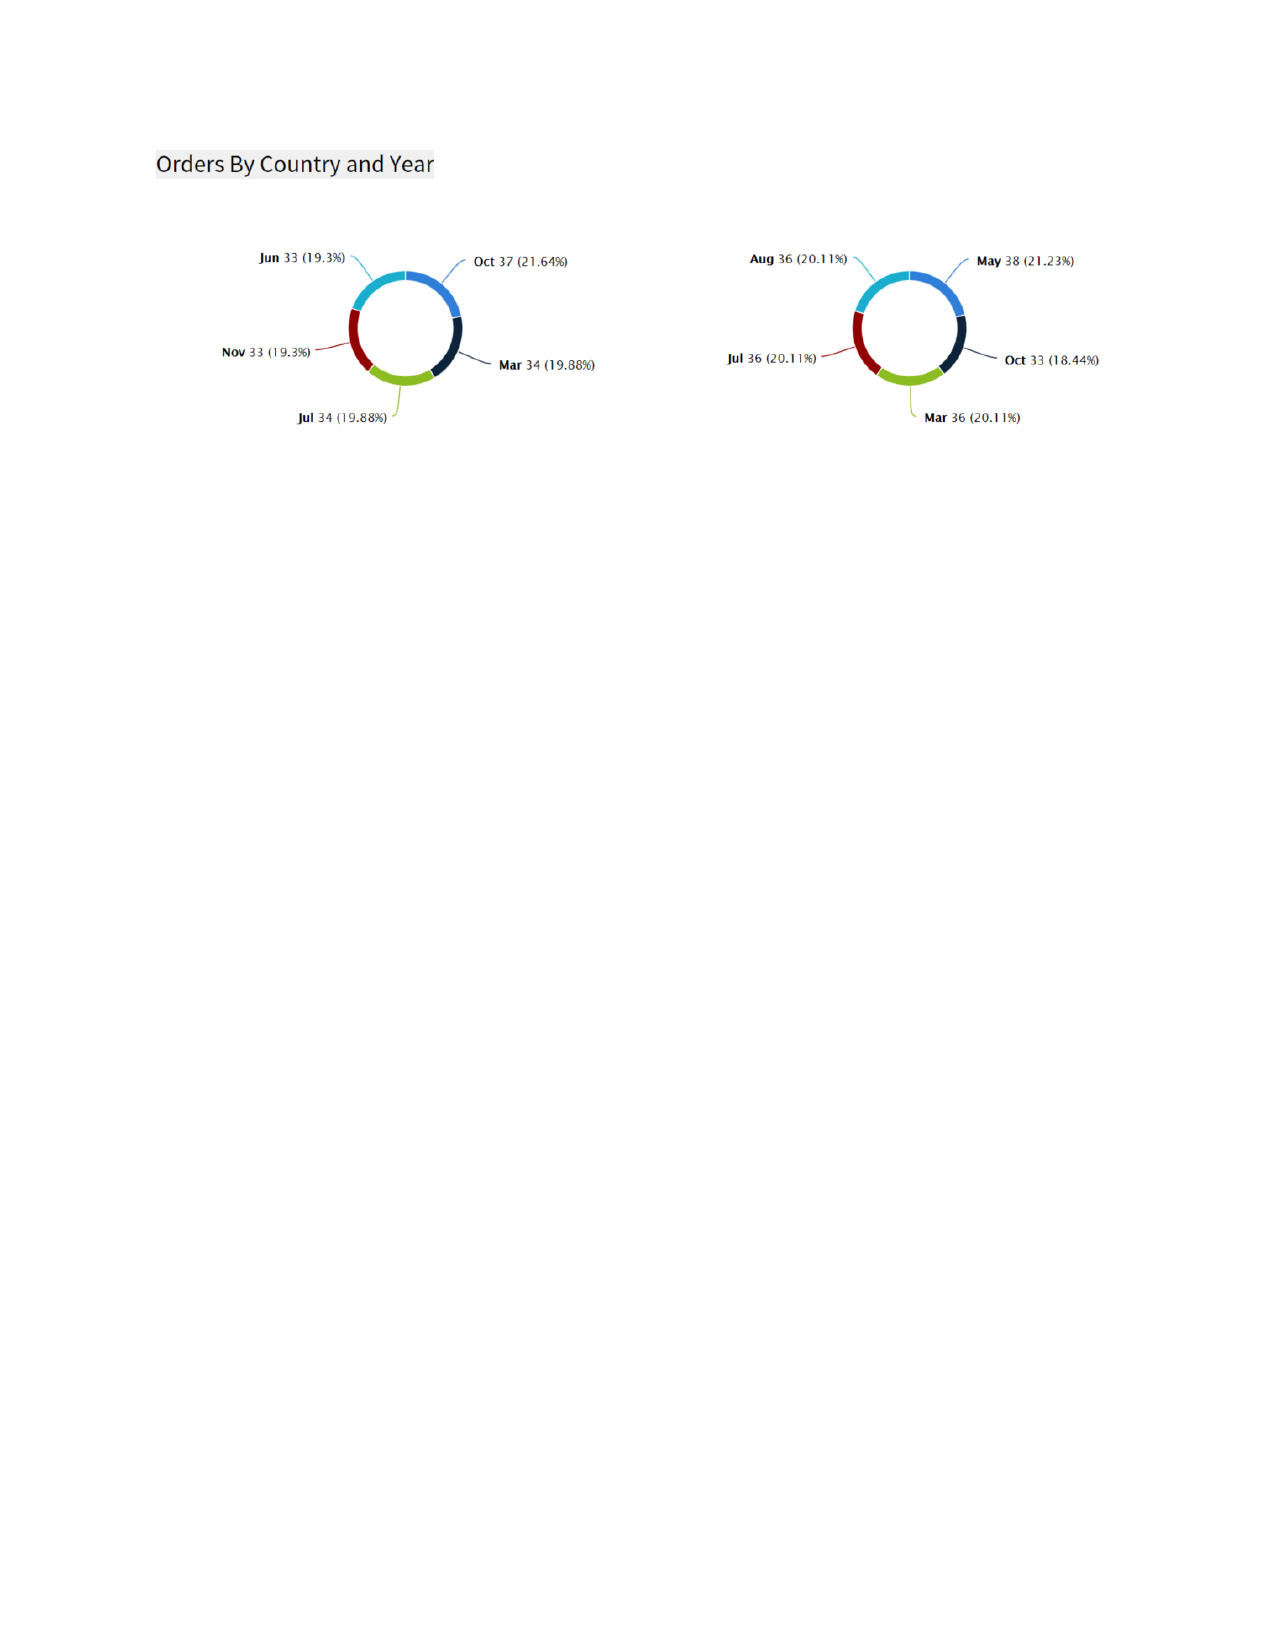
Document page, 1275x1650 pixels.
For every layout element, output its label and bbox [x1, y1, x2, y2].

picture [150, 150, 1125, 489]
